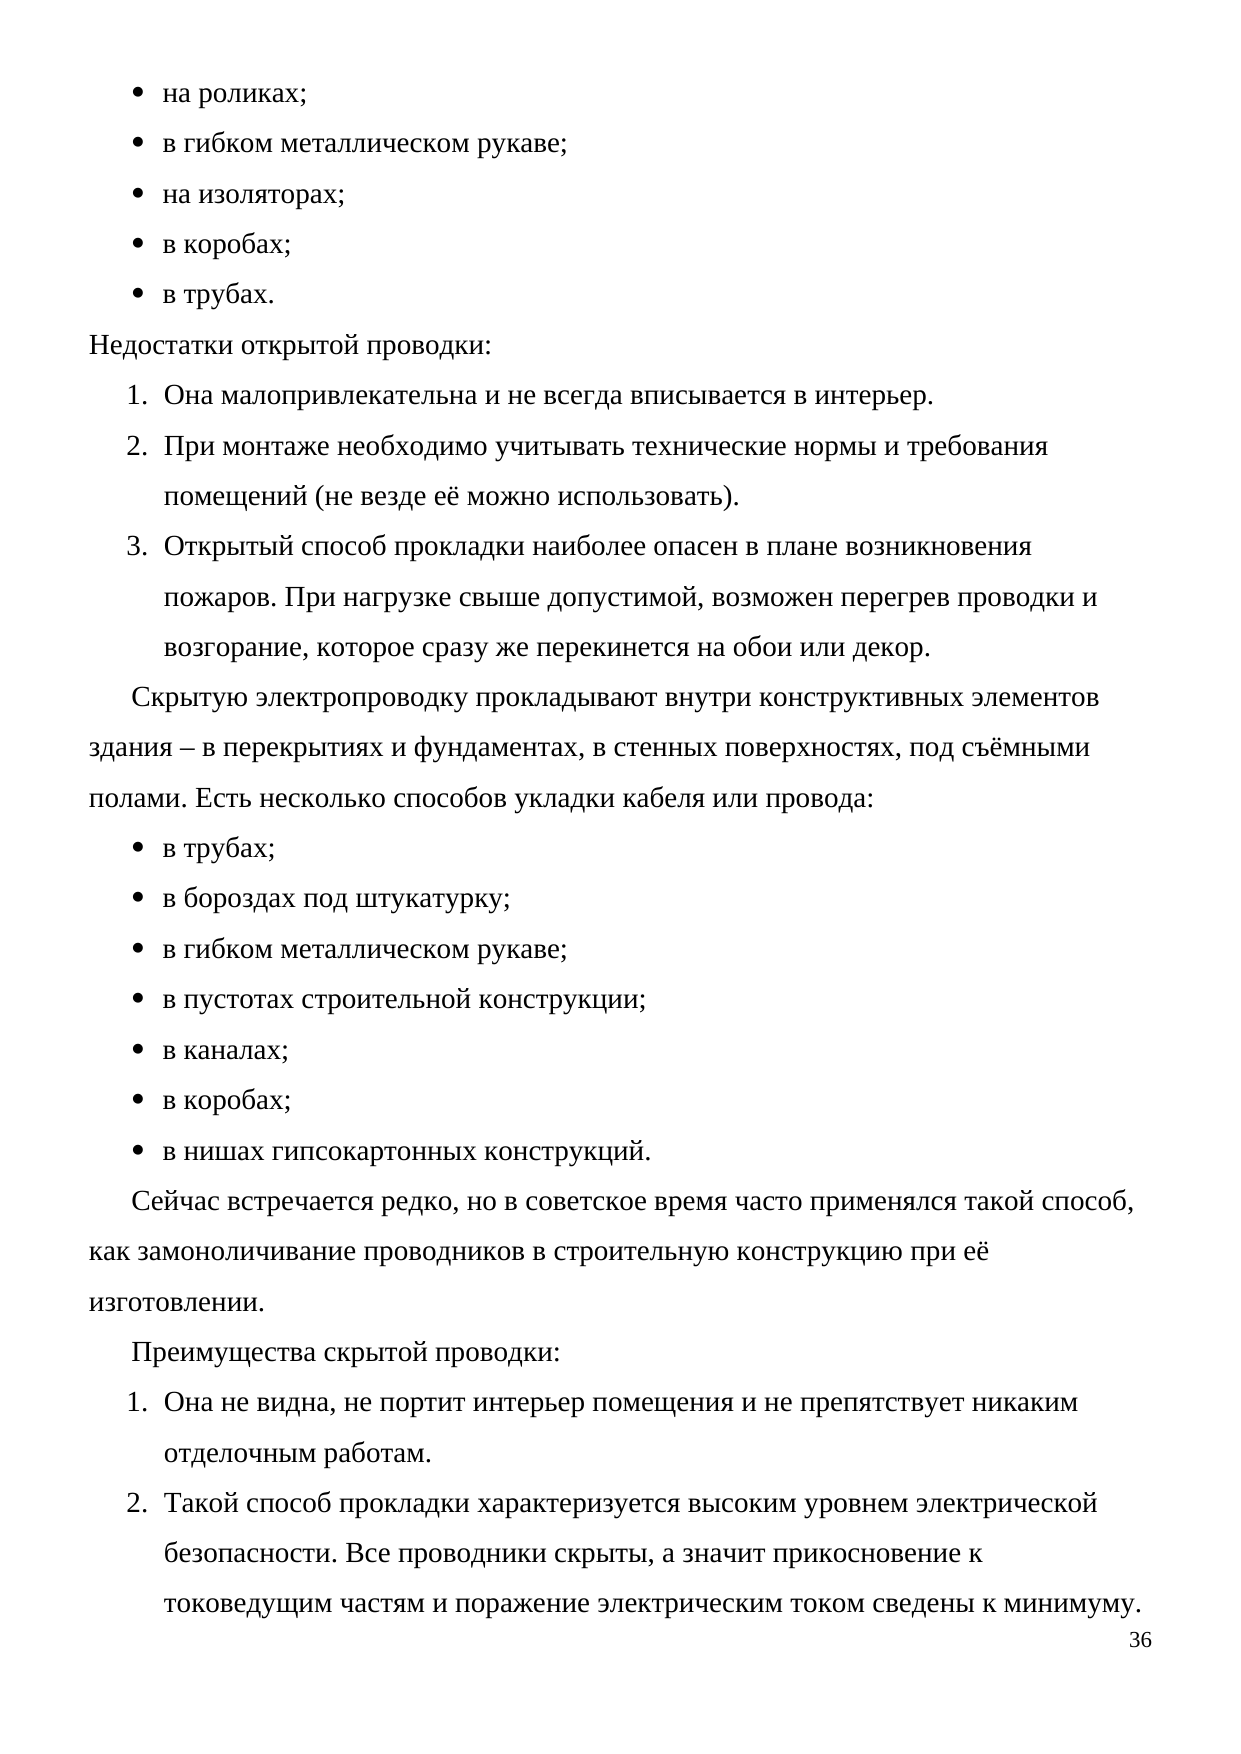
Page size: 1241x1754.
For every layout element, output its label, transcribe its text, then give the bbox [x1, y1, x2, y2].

list в гибком металлическом рукаве; [133, 125, 1152, 159]
list на роликах; [133, 75, 1152, 109]
list в коробах; [133, 226, 1152, 260]
list в трубах. [133, 277, 1152, 310]
list в каналах; [133, 1032, 1152, 1066]
list в нишах гипсокартонных конструкций. [133, 1133, 1152, 1166]
text Сейчас встречается редко, но в советское время часто применялся такой способ, как замоноличивание проводников в строительную конструкцию при её изготовлении. [89, 1183, 1152, 1317]
list в пустотах строительной конструкции; [133, 981, 1152, 1015]
text Преимущества скрытой проводки: [89, 1334, 1152, 1368]
list в бороздах под штукатурку; [133, 881, 1152, 914]
list Она малопривлекательна и не всегда вписывается в интерьер. [126, 377, 1152, 411]
list Такой способ прокладки характеризуется высоким уровнем электрической безопасности. Все проводники скрыты, а значит прикосновение к токоведущим частям и поражение электрическим током сведены к минимуму. [126, 1485, 1152, 1619]
list на изоляторах; [133, 176, 1152, 209]
list в трубах; [133, 830, 1152, 864]
list в гибком металлическом рукаве; [133, 931, 1152, 965]
text Скрытую электропроводку прокладывают внутри конструктивных элементов здания – в перекрытиях и фундаментах, в стенных поверхностях, под съёмными полами. Есть несколько способов укладки кабеля или провода: [89, 679, 1152, 813]
list Она не видна, не портит интерьер помещения и не препятствует никаким отделочным работам. [126, 1384, 1152, 1468]
list Открытый способ прокладки наиболее опасен в плане возникновения пожаров. При нагрузке свыше допустимой, возможен перегрев проводки и возгорание, которое сразу же перекинется на обои или декор. [126, 528, 1152, 662]
list в коробах; [133, 1082, 1152, 1116]
text Недостатки открытой проводки: [89, 327, 1152, 361]
list При монтаже необходимо учитывать технические нормы и требования помещений (не везде её можно использовать). [126, 428, 1152, 512]
